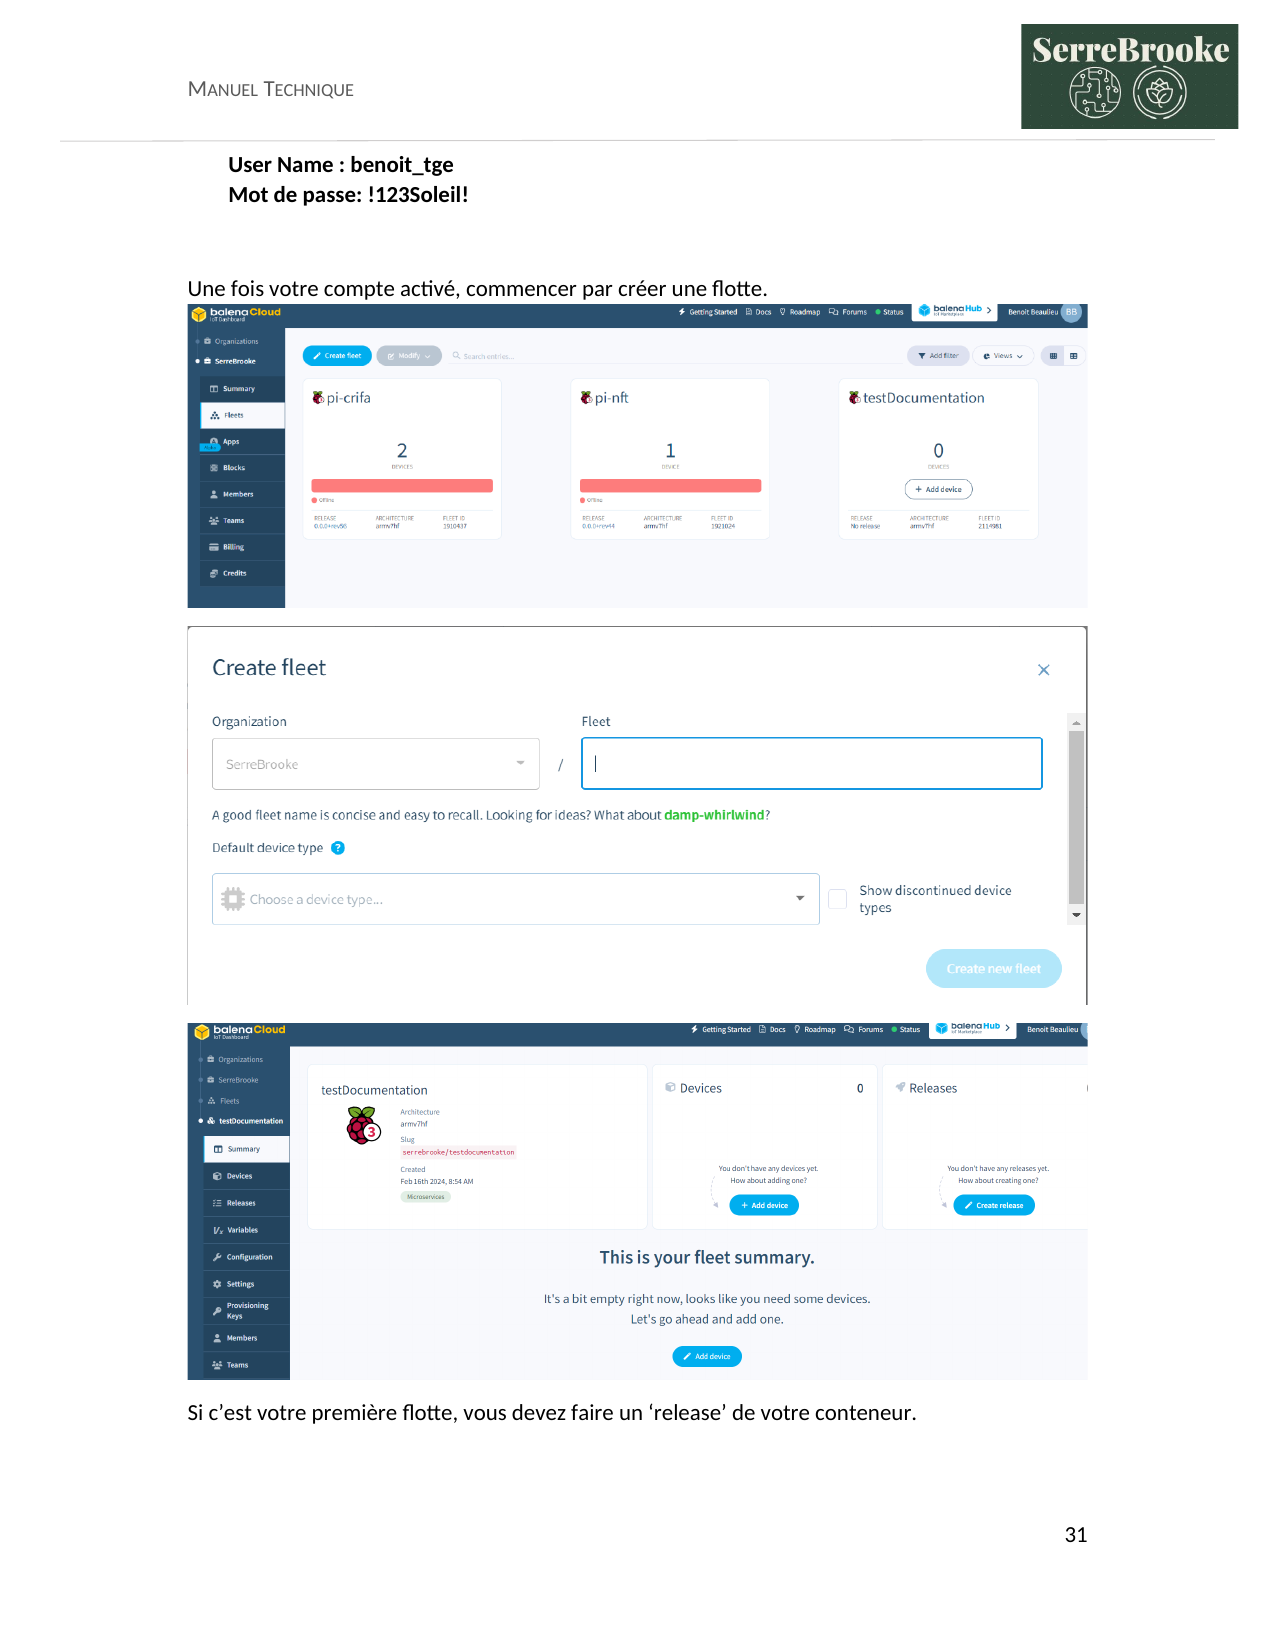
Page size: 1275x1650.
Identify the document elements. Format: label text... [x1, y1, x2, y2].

picture [187, 1023, 1088, 1380]
text Une fois votre compte activé, commencer par créer une flotte. [187, 274, 1087, 304]
list User Name : benoit_tge [228, 150, 1087, 178]
picture [1021, 24, 1239, 129]
picture [187, 304, 1088, 608]
picture [187, 626, 1088, 1005]
text Si c’est votre première flotte, vous devez faire un ‘release’ de votre conteneur. [187, 1398, 1087, 1426]
list Mot de passe: !123Soleil! [228, 180, 1087, 208]
